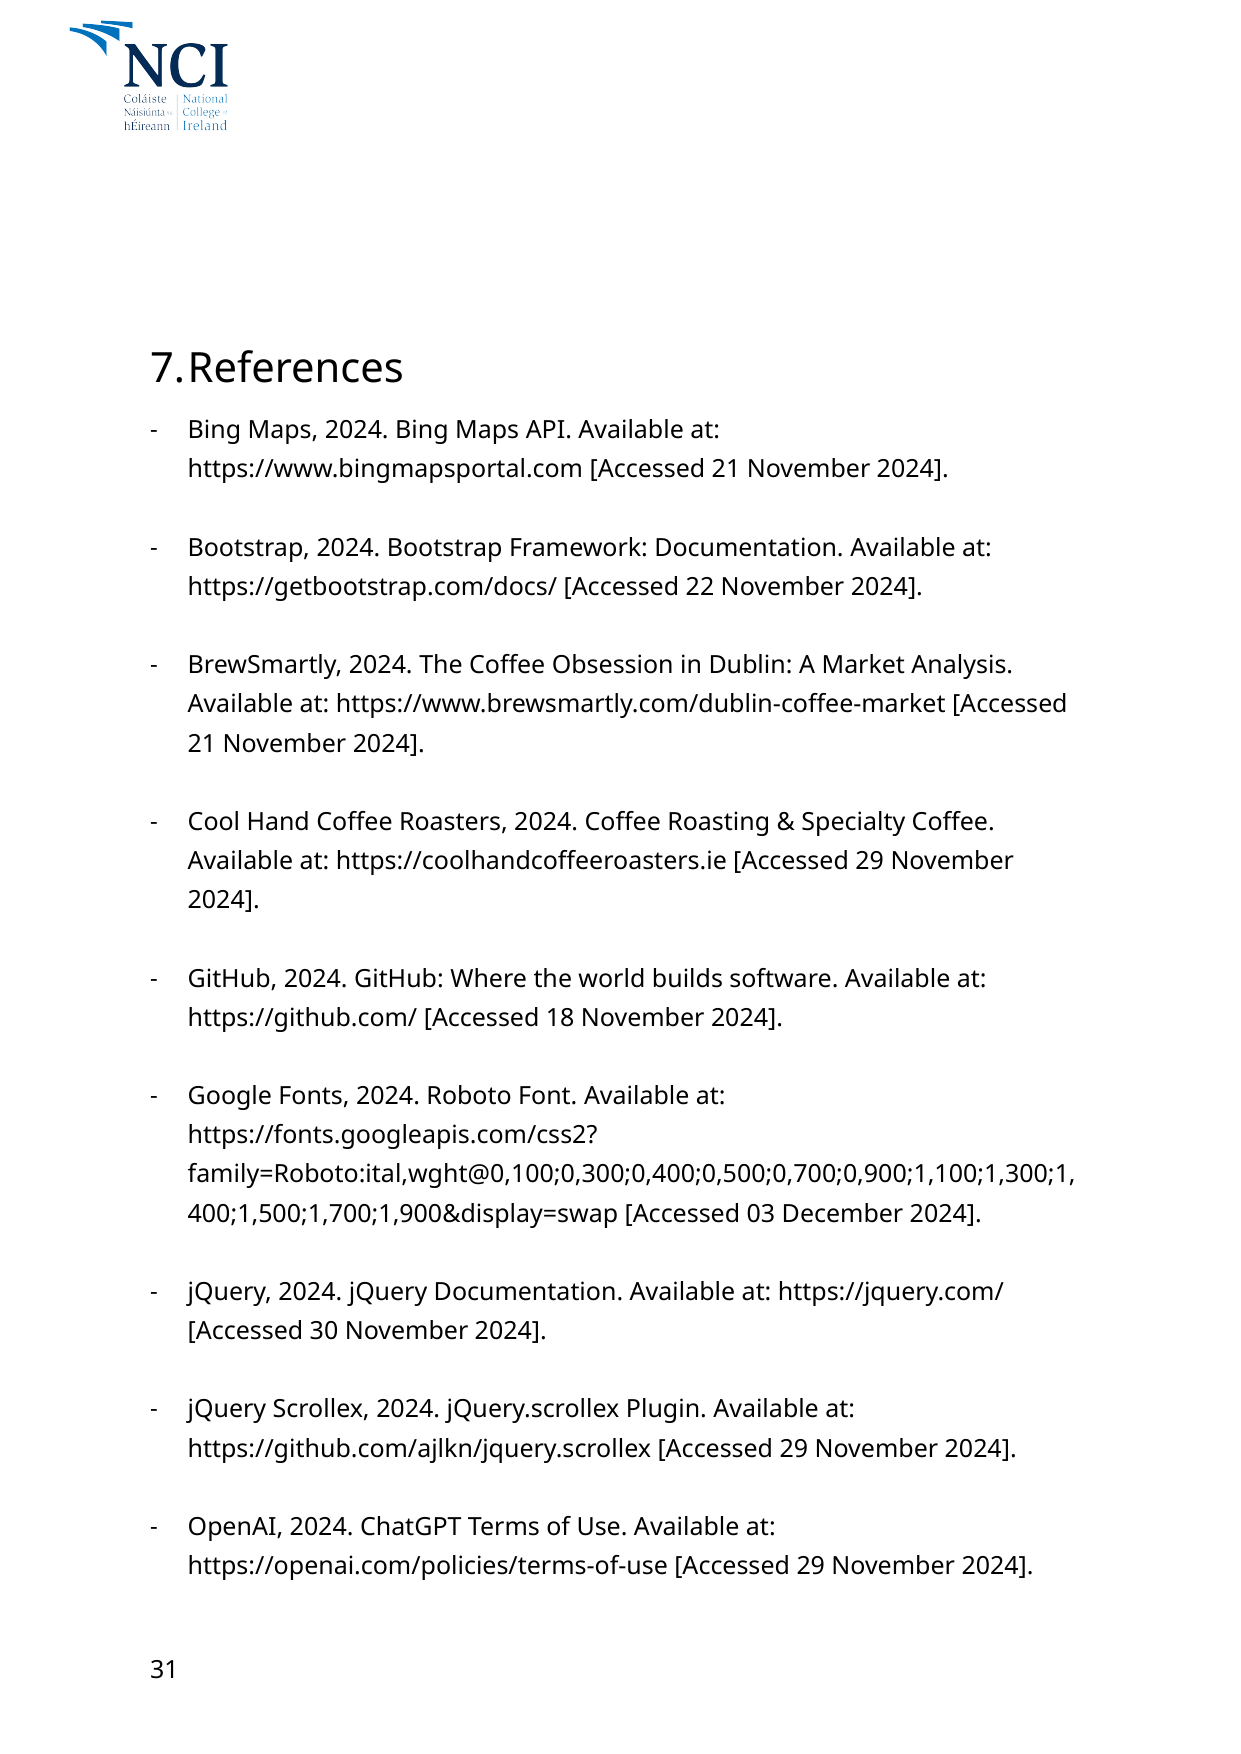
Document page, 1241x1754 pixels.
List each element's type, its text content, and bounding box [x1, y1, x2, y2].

list Google Fonts, 2024. Roboto Font. Available at: https://fonts.googleapis.com/css2?family=Roboto:ital,wght@0,100;0,300;0,400;0,500;0,700;0,900;1,100;1,300;1,400;1,500;1,700;1,900&display=swap [Accessed 03 December 2024]. [150, 1078, 1090, 1229]
list OpenAI, 2024. ChatGPT Terms of Use. Available at: https://openai.com/policies/terms-of-use [Accessed 29 November 2024]. [150, 1508, 1090, 1582]
subtitle References [150, 338, 1090, 395]
list jQuery, 2024. jQuery Documentation. Available at: https://jquery.com/ [Accessed 30 November 2024]. [150, 1273, 1090, 1347]
list BrewSmartly, 2024. The Coffee Obsession in Dublin: A Market Analysis. Available at: https://www.brewsmartly.com/dublin-coffee-market [Accessed 21 November 2024]. [150, 647, 1090, 759]
list Cool Hand Coffee Roasters, 2024. Coffee Roasting & Specialty Coffee. Available at: https://coolhandcoffeeroasters.ie [Accessed 29 November 2024]. [150, 803, 1090, 916]
list Bootstrap, 2024. Bootstrap Framework: Documentation. Available at: https://getbootstrap.com/docs/ [Accessed 22 November 2024]. [150, 529, 1090, 603]
list Bing Maps, 2024. Bing Maps API. Available at: https://www.bingmapsportal.com [Accessed 21 November 2024]. [150, 412, 1090, 485]
list jQuery Scrollex, 2024. jQuery.scrollex Plugin. Available at: https://github.com/ajlkn/jquery.scrollex [Accessed 29 November 2024]. [150, 1391, 1090, 1464]
list GitHub, 2024. GitHub: Where the world builds software. Available at: https://github.com/ [Accessed 18 November 2024]. [150, 960, 1090, 1033]
picture [58, 11, 239, 140]
